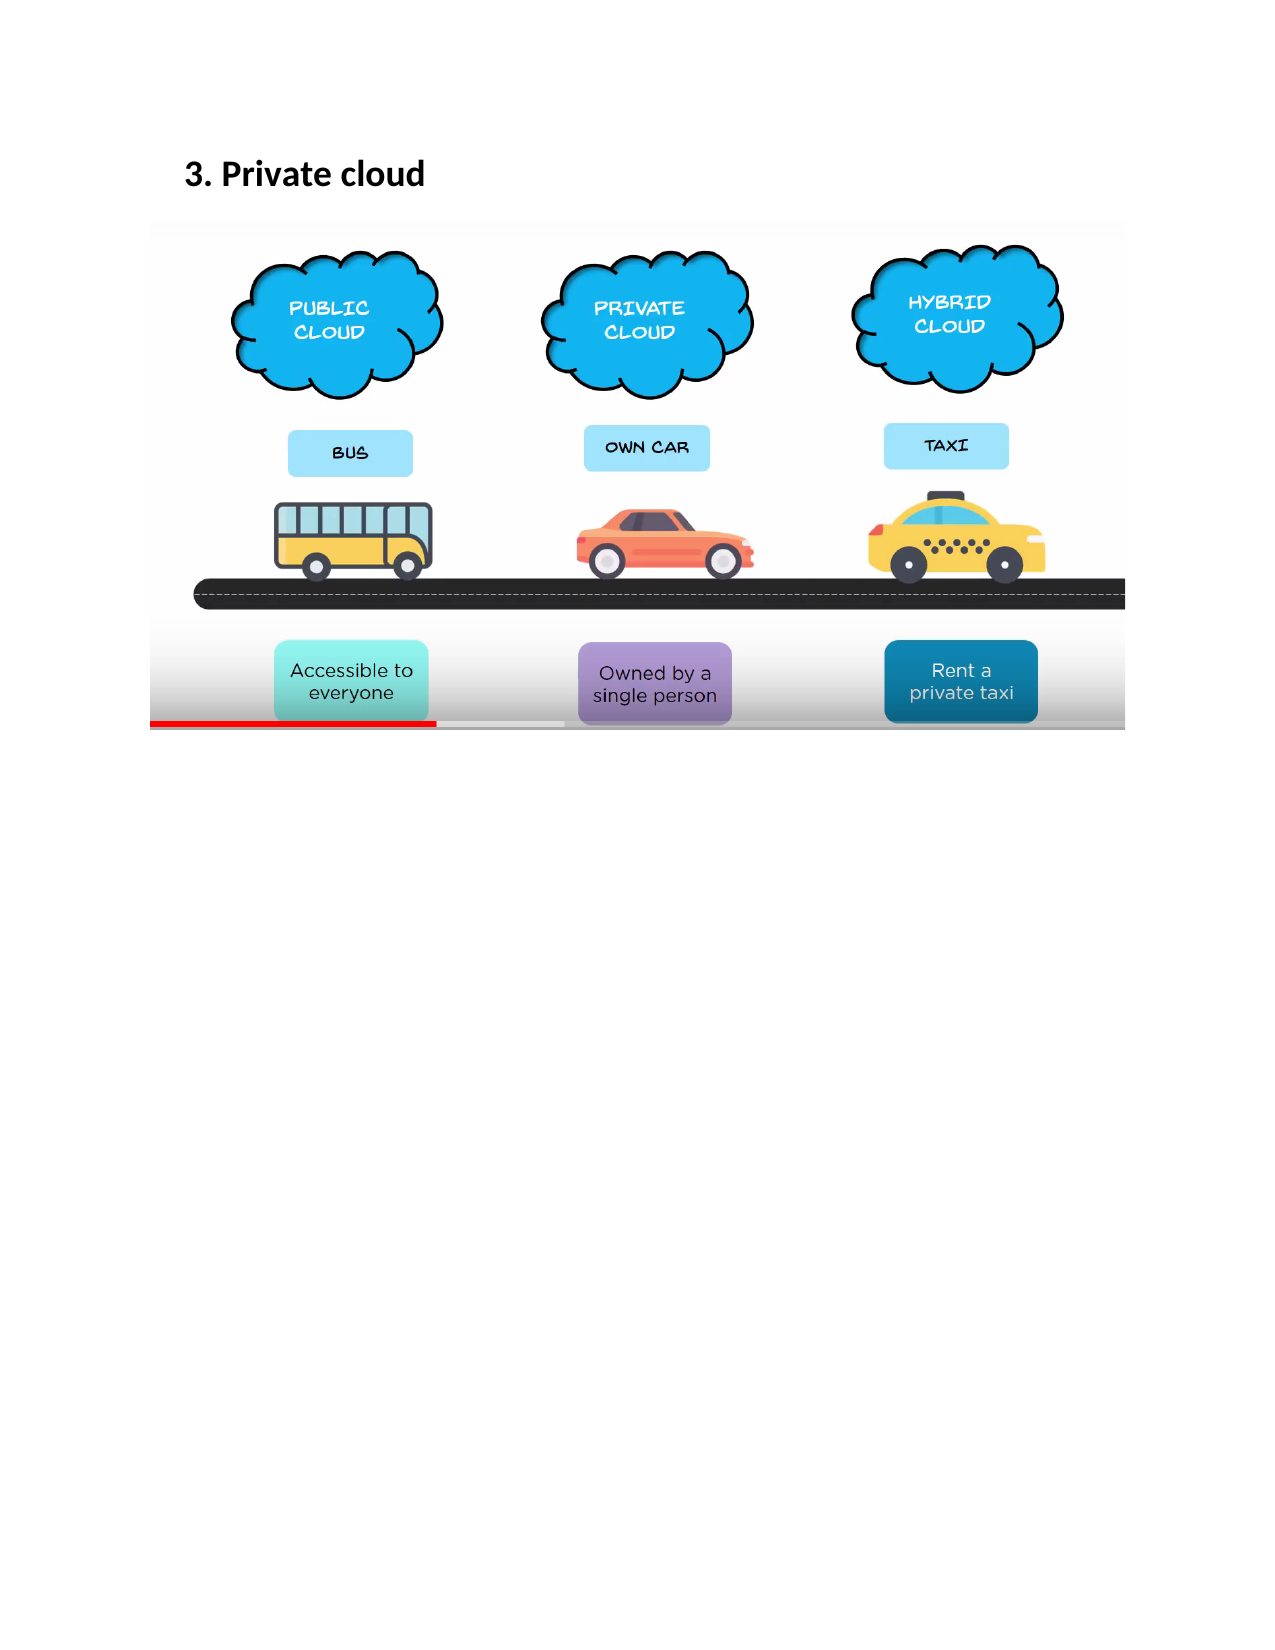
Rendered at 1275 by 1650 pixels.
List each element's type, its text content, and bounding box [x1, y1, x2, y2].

list Private cloud [184, 150, 1125, 196]
picture [150, 223, 1125, 730]
